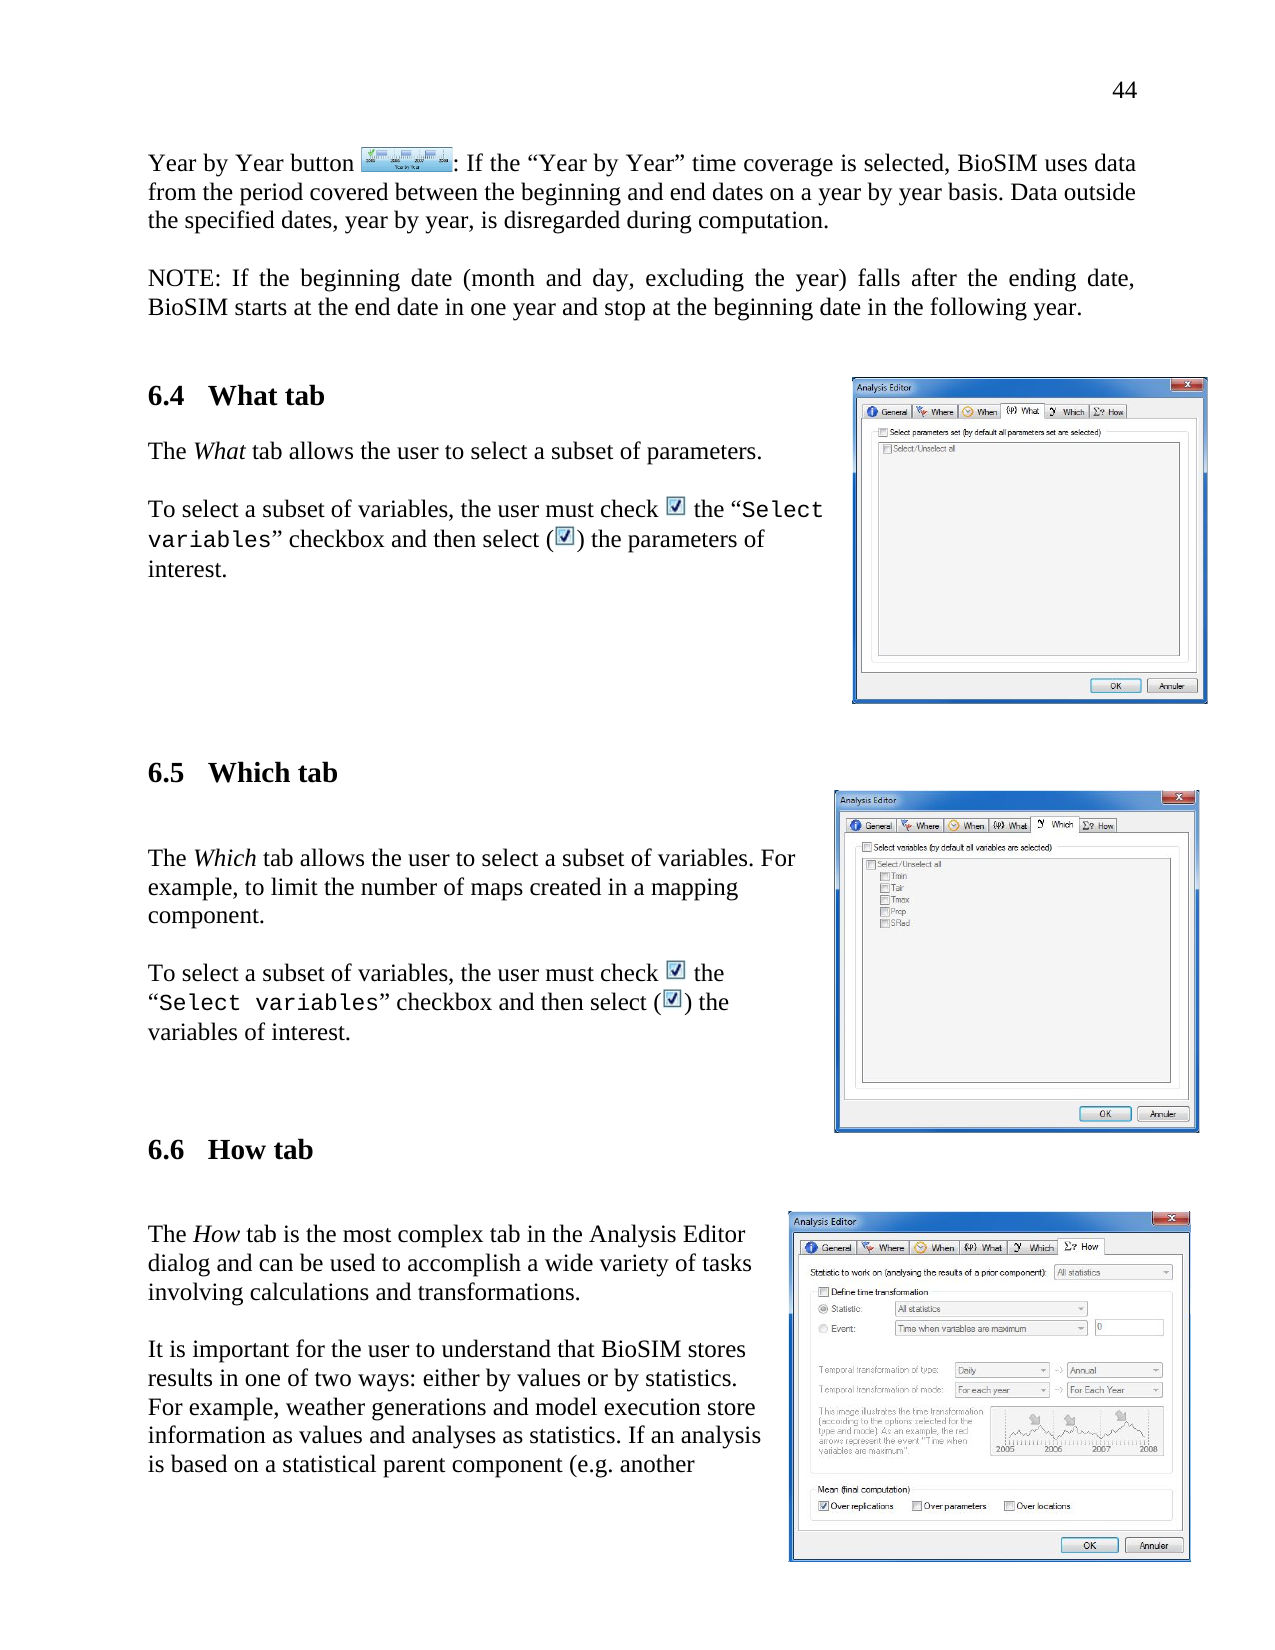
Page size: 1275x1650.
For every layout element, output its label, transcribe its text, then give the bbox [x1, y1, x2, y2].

picture [361, 147, 453, 172]
picture [661, 987, 684, 1010]
text The Which tab allows the user to select a subset of variables. For example, to limit the number of maps created in a mapping component. [148, 843, 834, 929]
text To select a subset of variables, the user must check the “Select variables” checkbox and then select () the variables of interest. [148, 958, 834, 1046]
text To select a subset of variables, the user must check the “Select variables” checkbox and then select () the parameters of interest. [148, 494, 852, 583]
subtitle Which tab [148, 756, 1137, 789]
subtitle How tab [148, 1132, 1137, 1165]
picture [664, 494, 688, 518]
picture [553, 525, 577, 548]
text Year by Year button : If the “Year by Year” time coverage is selected, BioSIM uses data from the period covered between the beginning and end dates on a year by year basis. Data outside the specified dates, year by year, is disregarded during computation. [148, 148, 1137, 234]
text The What tab allows the user to select a subset of parameters. [148, 436, 852, 465]
picture [787, 1211, 1191, 1561]
text The How tab is the most complex tab in the Analysis Editor dialog and can be used to accomplish a wide variety of tasks involving calculations and transformations. [148, 1219, 787, 1305]
text NOTE: If the beginning date (month and day, excluding the year) falls after the ending date, BioSIM starts at the end date in one year and stop at the beginning date in the following year. [148, 263, 1137, 320]
picture [834, 790, 1200, 1133]
subtitle What tab [148, 378, 852, 411]
picture [852, 377, 1208, 704]
picture [664, 958, 688, 982]
